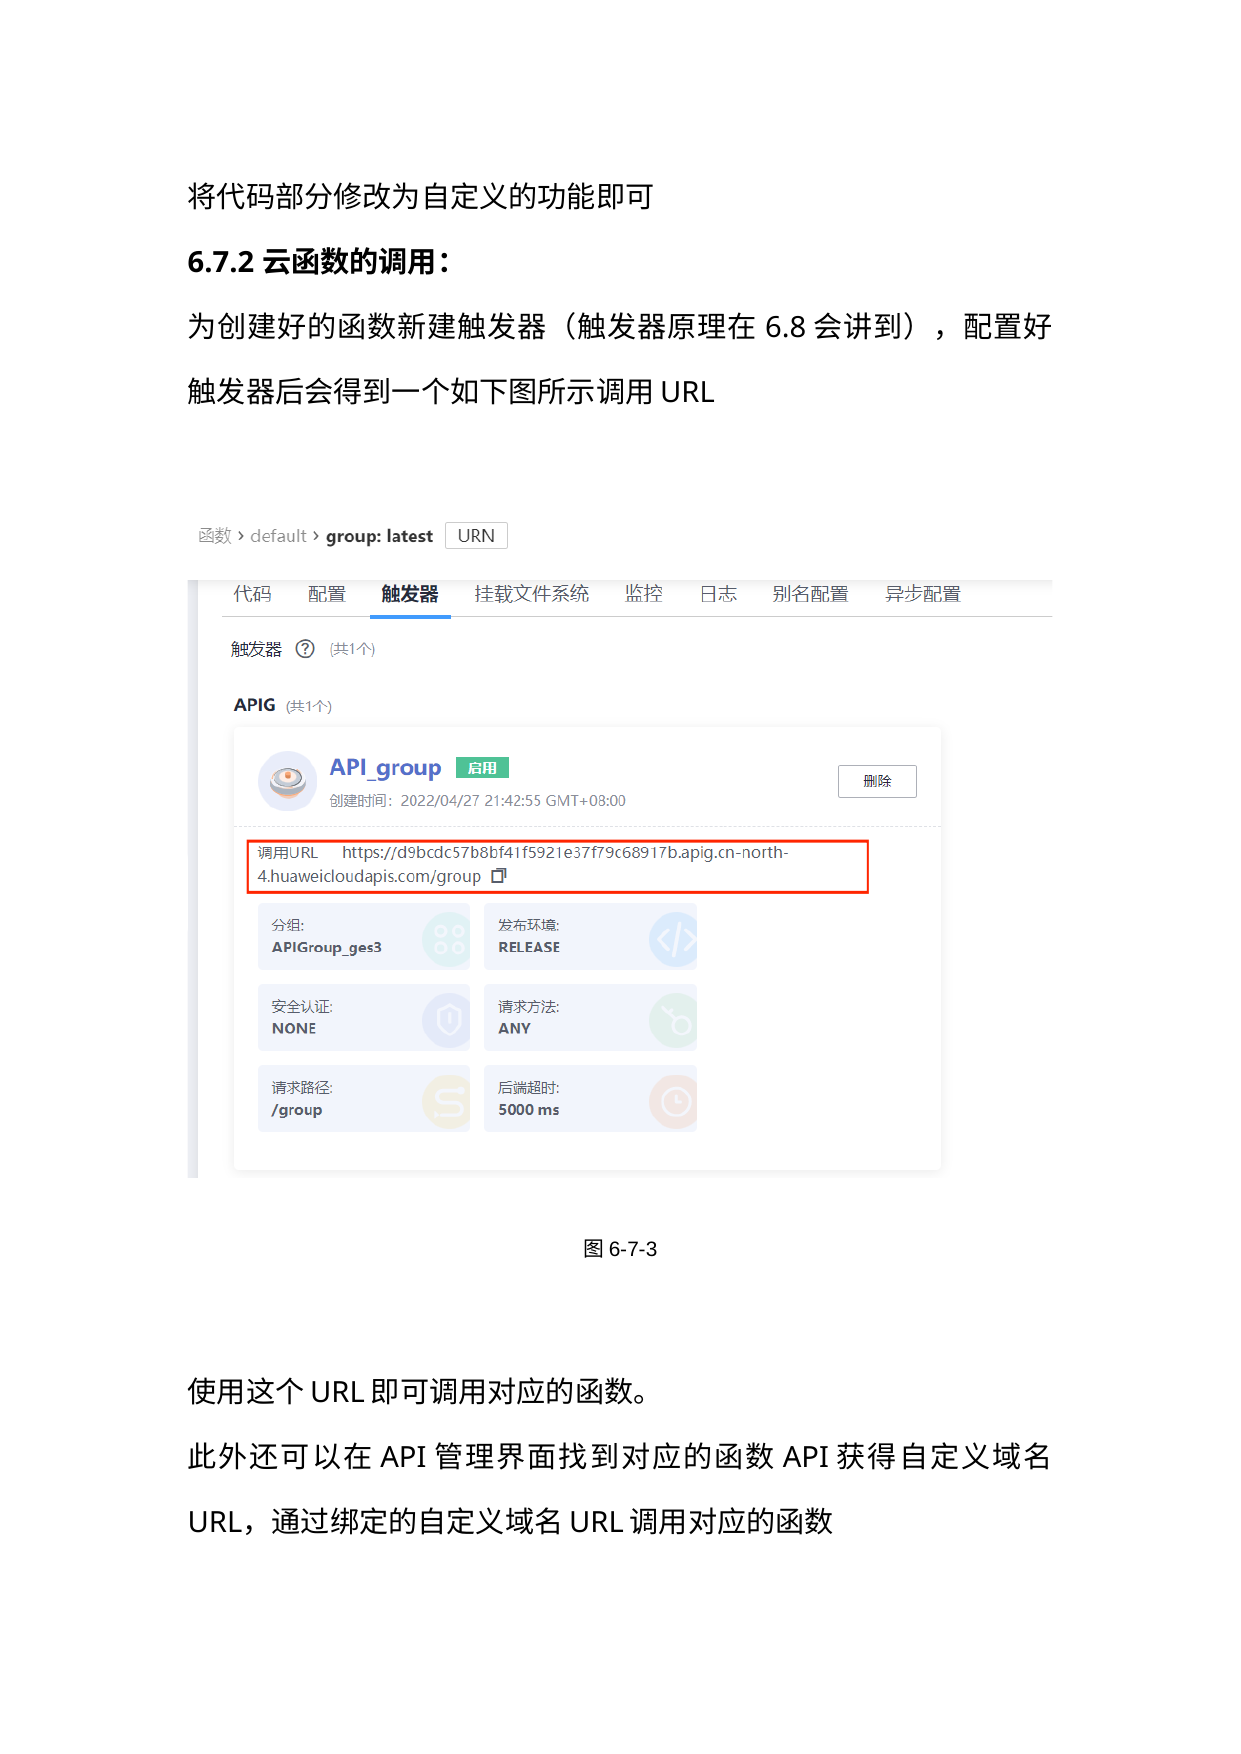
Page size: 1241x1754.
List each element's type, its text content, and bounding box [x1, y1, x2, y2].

text 此外还可以在API管理界面找到对应的函数API获得自定义域名URL，通过绑定的自定义域名URL调用对应的函数 [187, 1423, 1053, 1553]
picture [187, 519, 1053, 1178]
text 将代码部分修改为自定义的功能即可 [187, 162, 1053, 227]
text 使用这个URL即可调用对应的函数。 [187, 1358, 1053, 1423]
text 6.7.2 云函数的调用： [187, 227, 1053, 292]
text 图 6-7-3 [187, 1231, 1053, 1264]
text 为创建好的函数新建触发器（触发器原理在6.8会讲到），配置好触发器后会得到一个如下图所示调用URL [187, 292, 1053, 422]
